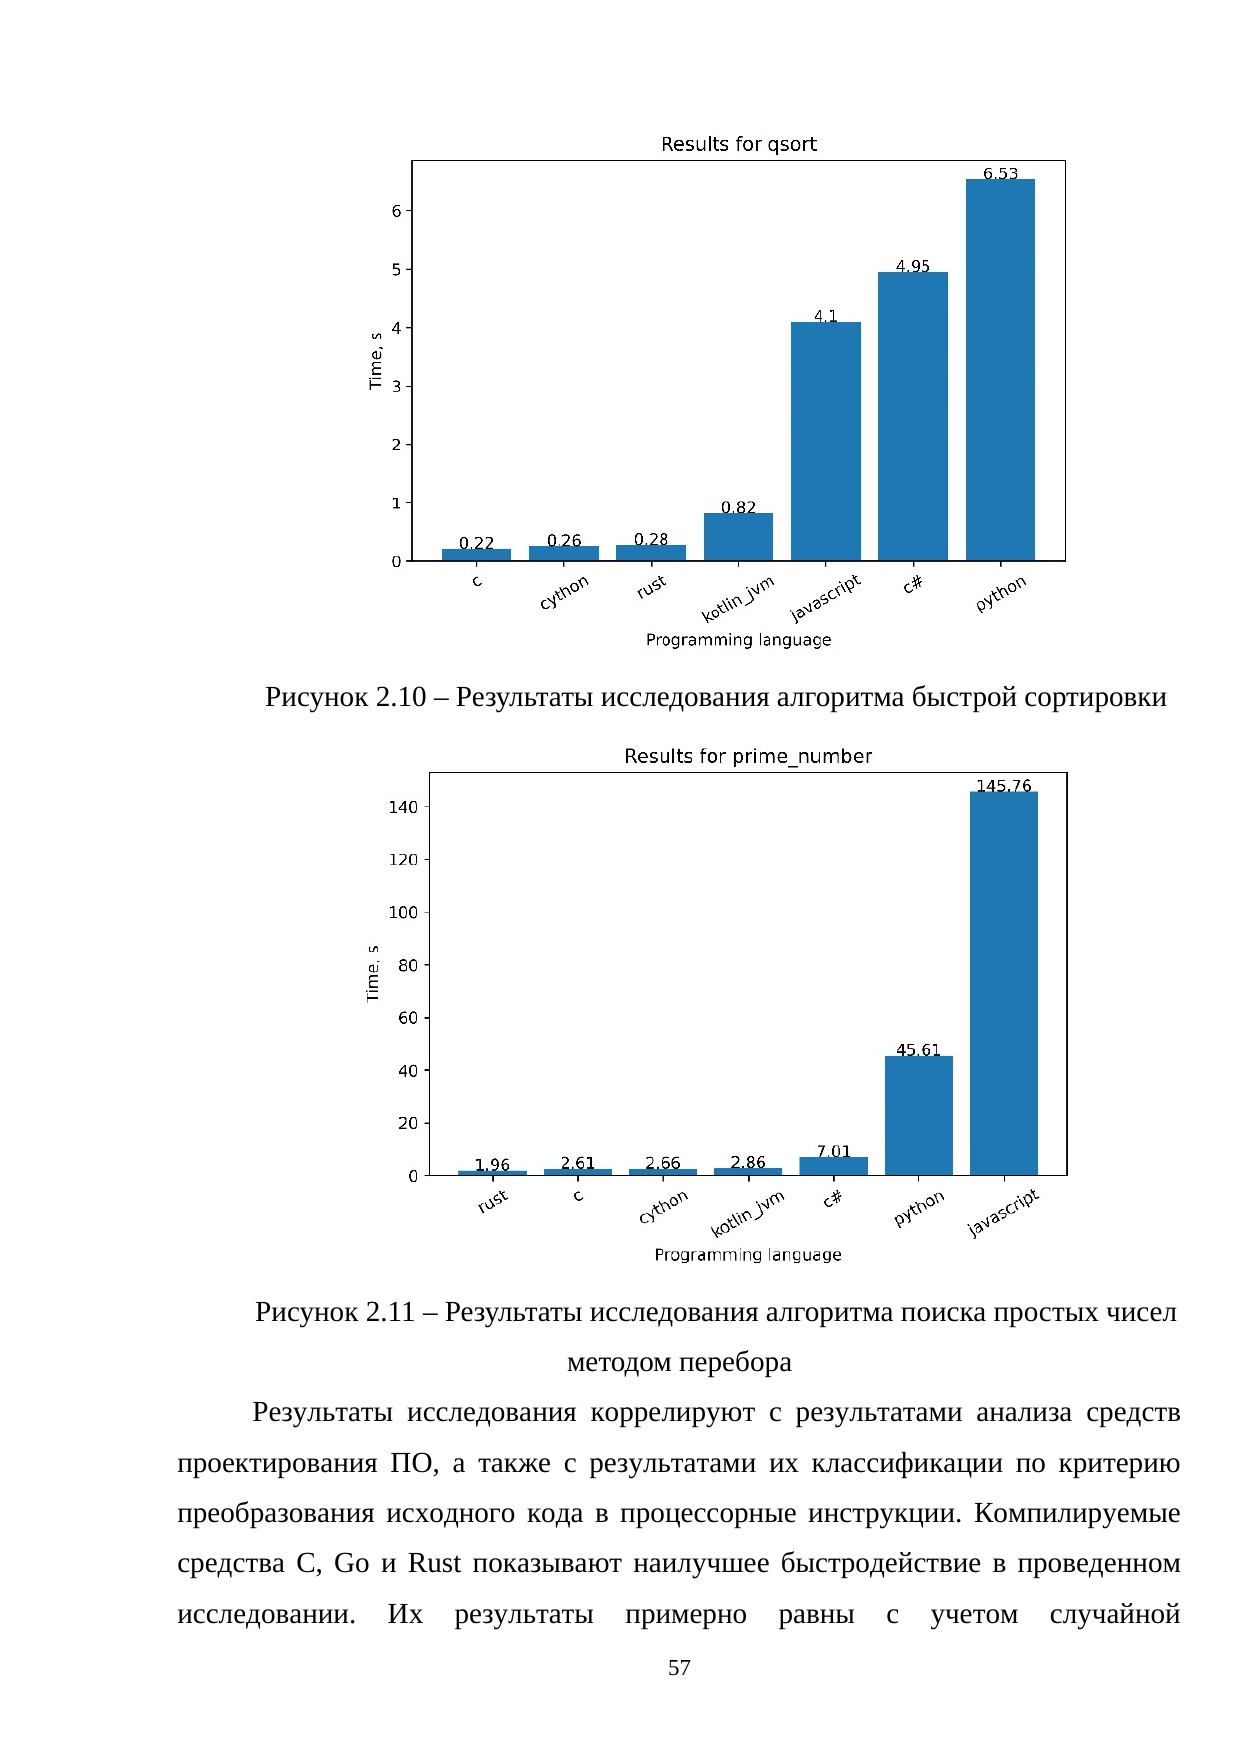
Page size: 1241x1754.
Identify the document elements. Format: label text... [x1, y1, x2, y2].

text Рисунок 2.10 – Результаты исследования алгоритма быстрой сортировки [177, 679, 1182, 712]
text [177, 1394, 1182, 1629]
text Рисунок 2.11 – Результаты исследования алгоритма поиска простых чисел методом перебора [177, 1294, 1182, 1378]
picture [348, 729, 1084, 1281]
picture [351, 118, 1082, 666]
